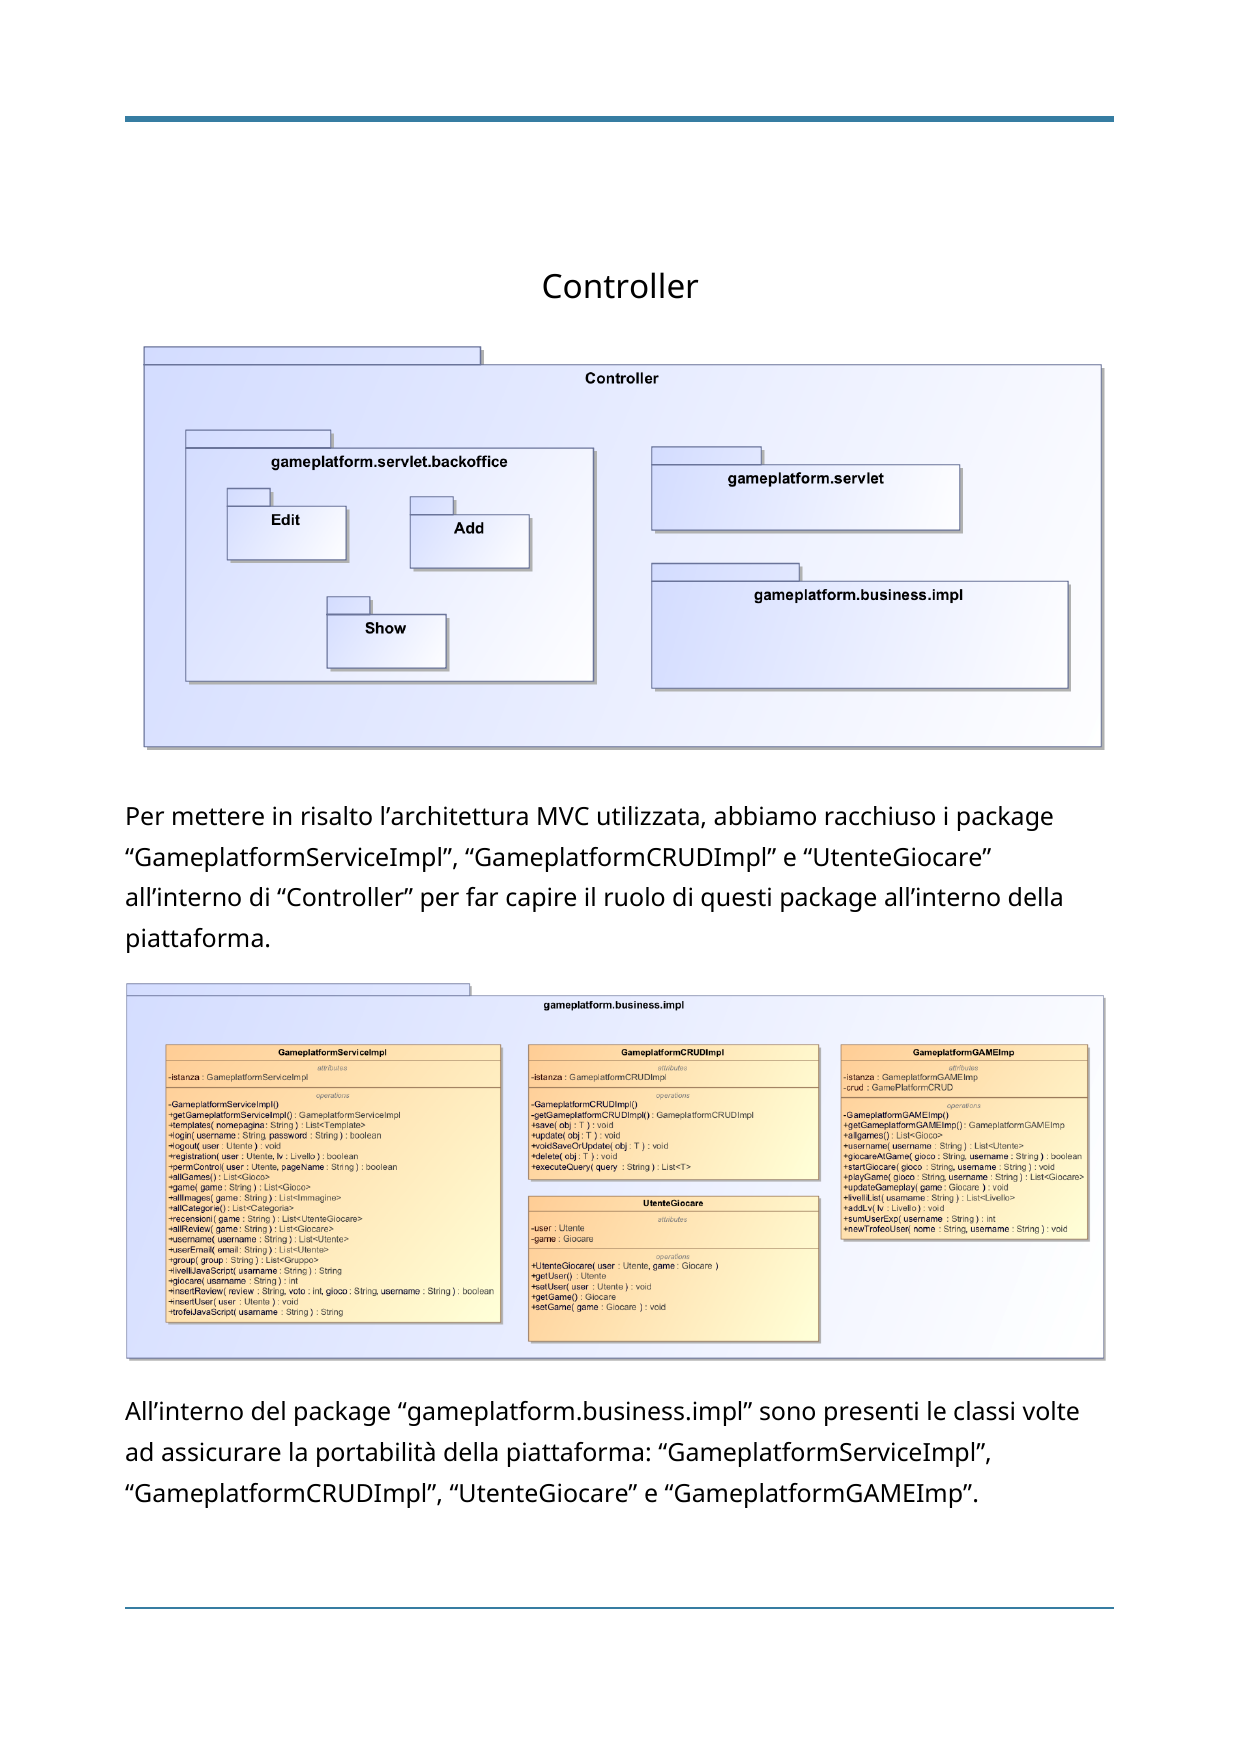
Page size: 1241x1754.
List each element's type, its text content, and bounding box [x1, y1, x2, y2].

picture [126, 980, 1114, 1370]
text Per mettere in risalto l’architettura MVC utilizzata, abbiamo racchiuso i package “GameplatformServiceImpl”, “GameplatformCRUDImpl” e “UtenteGiocare” all’interno di “Controller” per far capire il ruolo di questi package all’interno della piattaforma. [125, 798, 1115, 955]
text Controller [125, 262, 1115, 308]
text All’interno del package “gameplatform.business.impl” sono presenti le classi volte ad assicurare la portabilità della piattaforma: “GameplatformServiceImpl”, “GameplatformCRUDImpl”, “UtenteGiocare” e “GameplatformGAMEImp”. [125, 1394, 1115, 1510]
picture [126, 335, 1115, 774]
